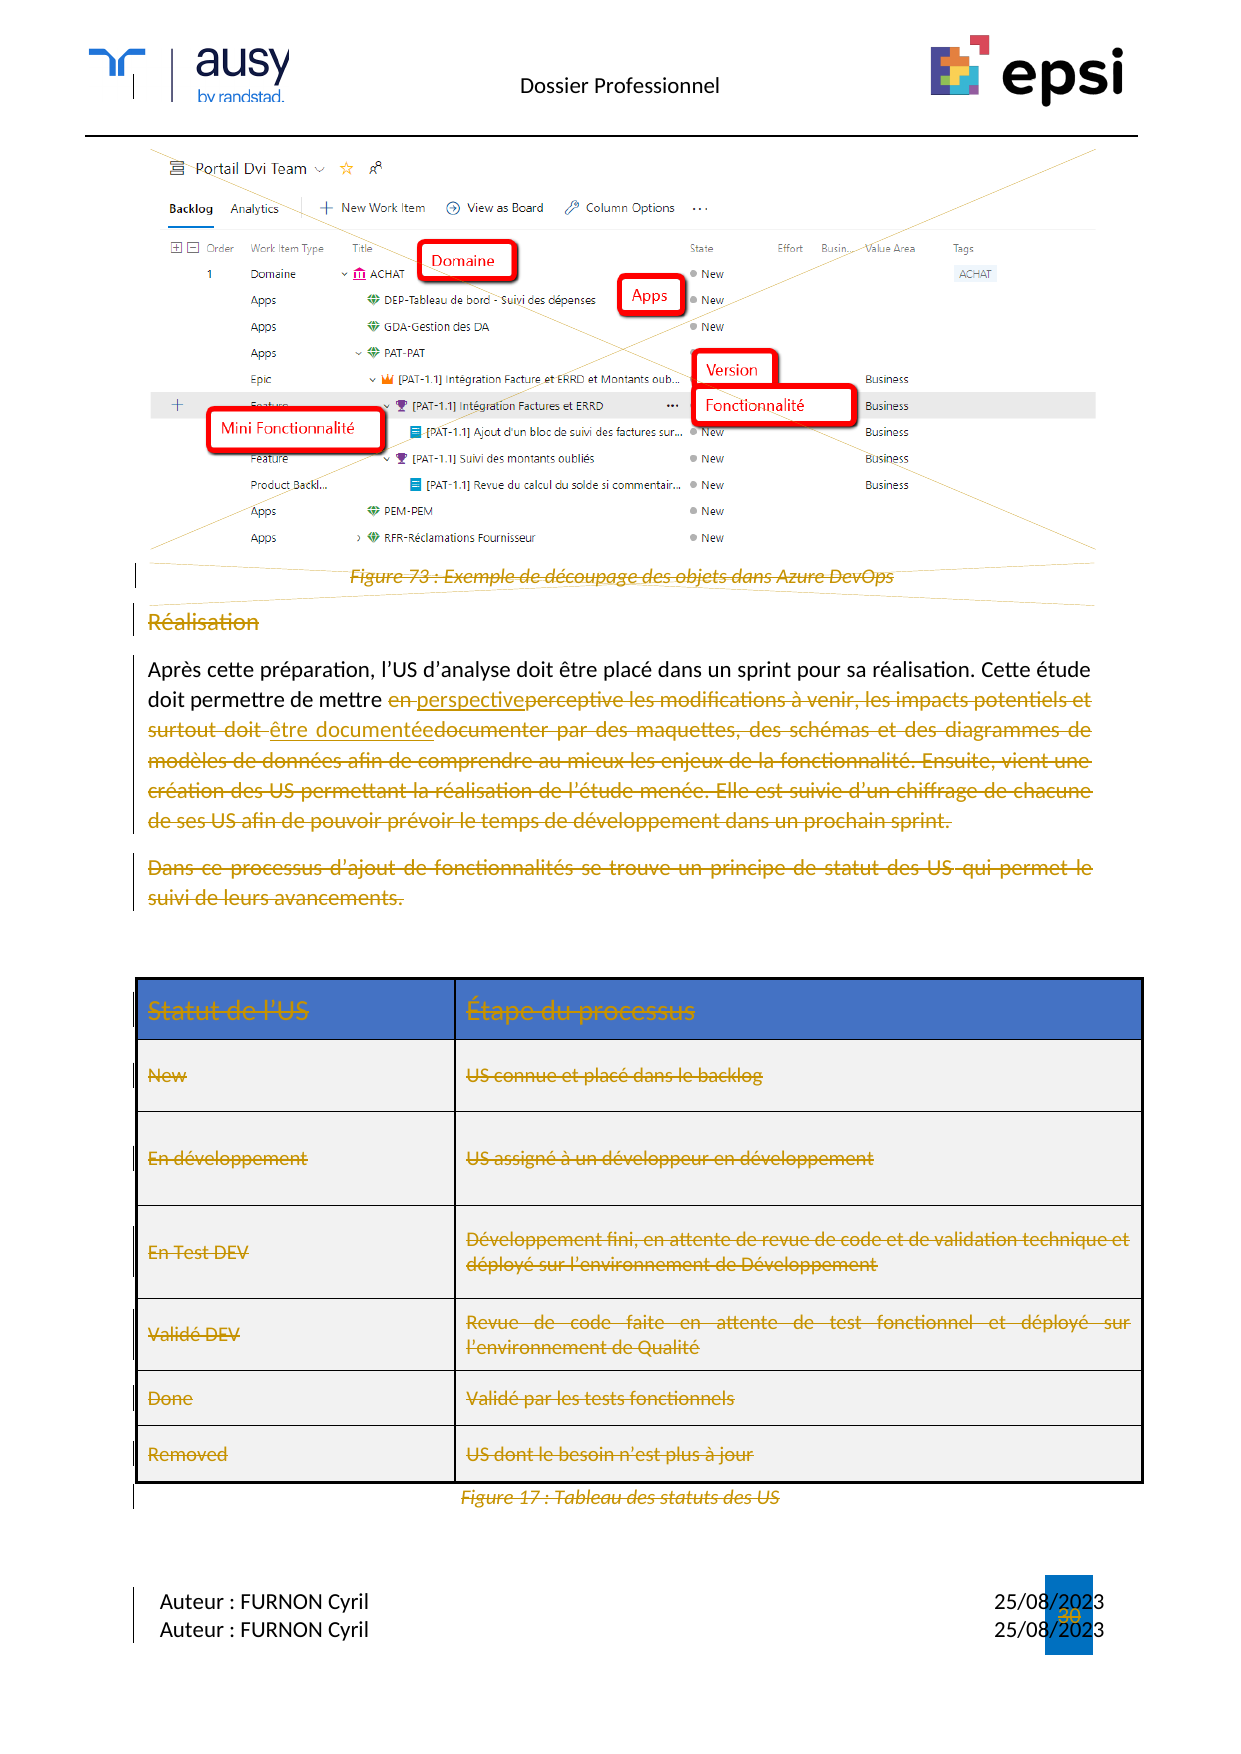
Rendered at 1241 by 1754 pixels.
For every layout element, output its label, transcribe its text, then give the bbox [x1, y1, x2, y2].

table_cell New [138, 1040, 454, 1111]
table_cell Validé par les tests fonctionnels [456, 1371, 1141, 1425]
picture [150, 150, 621, 549]
text Dans ce processus d’ajout de fonctionnalités se trouve un principe de statut des US qui permet le suivi de leurs avancements. [148, 853, 1093, 868]
table_cell US dont le besoin n’est plus à jour [456, 1426, 1141, 1481]
text Après cette préparation, l’US d’analyse doit être placé dans un sprint pour sa réalisation. Cette étude doit permettre de mettre en les modifications à venir, les impacts potentiels et surtout doit par des maquettes, des schémas et des diagrammes de modèles de données afin de comprendre au mieux les enjeux de la fonctionnalité. Ensuite, vient une création des US permettant la réalisation de l’étude menée. Elle est suivie d’un chiffrage de chacune de ses US afin de pouvoir prévoir le temps de développement dans un prochain sprint. [148, 793, 1093, 834]
picture [626, 150, 1096, 548]
picture [153, 149, 1093, 348]
table_cell Validé DEV [138, 1299, 454, 1370]
table_cell Revue de code faite en attente de test fonctionnel et déployé sur l’environnement de Qualité [456, 1299, 1141, 1370]
table_header Étape du processus [456, 980, 1141, 1039]
table_cell Développement fini, en attente de revue de code et de validation technique et déployé sur l’environnement de Développement [456, 1206, 1141, 1298]
picture [152, 350, 1094, 550]
table_cell US assigné à un développeur en développement [456, 1112, 1141, 1205]
table_cell Removed [138, 1426, 454, 1481]
text Après cette préparation, l’US d’analyse doit être placé dans un sprint pour sa réalisation. Cette étude doit permettre de mettre en les modifications à venir, les impacts potentiels et surtout doit par des maquettes, des schémas et des diagrammes de modèles de données afin de comprendre au mieux les enjeux de la fonctionnalité. Ensuite, vient une création des US permettant la réalisation de l’étude menée. Elle est suivie d’un chiffrage de chacune de ses US afin de pouvoir prévoir le temps de développement dans un prochain sprint. [148, 655, 1093, 791]
text Figure 17 : Tableau des statuts des US [148, 1484, 1093, 1509]
table_cell En développement [138, 1112, 454, 1205]
table_cell Done [138, 1371, 454, 1425]
table_cell En Test DEV [138, 1206, 454, 1298]
table_header Statut de l’US [138, 980, 454, 1039]
table_cell US connue et placé dans le backlog [456, 1040, 1141, 1111]
picture [88, 48, 289, 102]
text Dans ce processus d’ajout de fonctionnalités se trouve un principe de statut des US qui permet le suivi de leurs avancements. [148, 869, 1093, 911]
